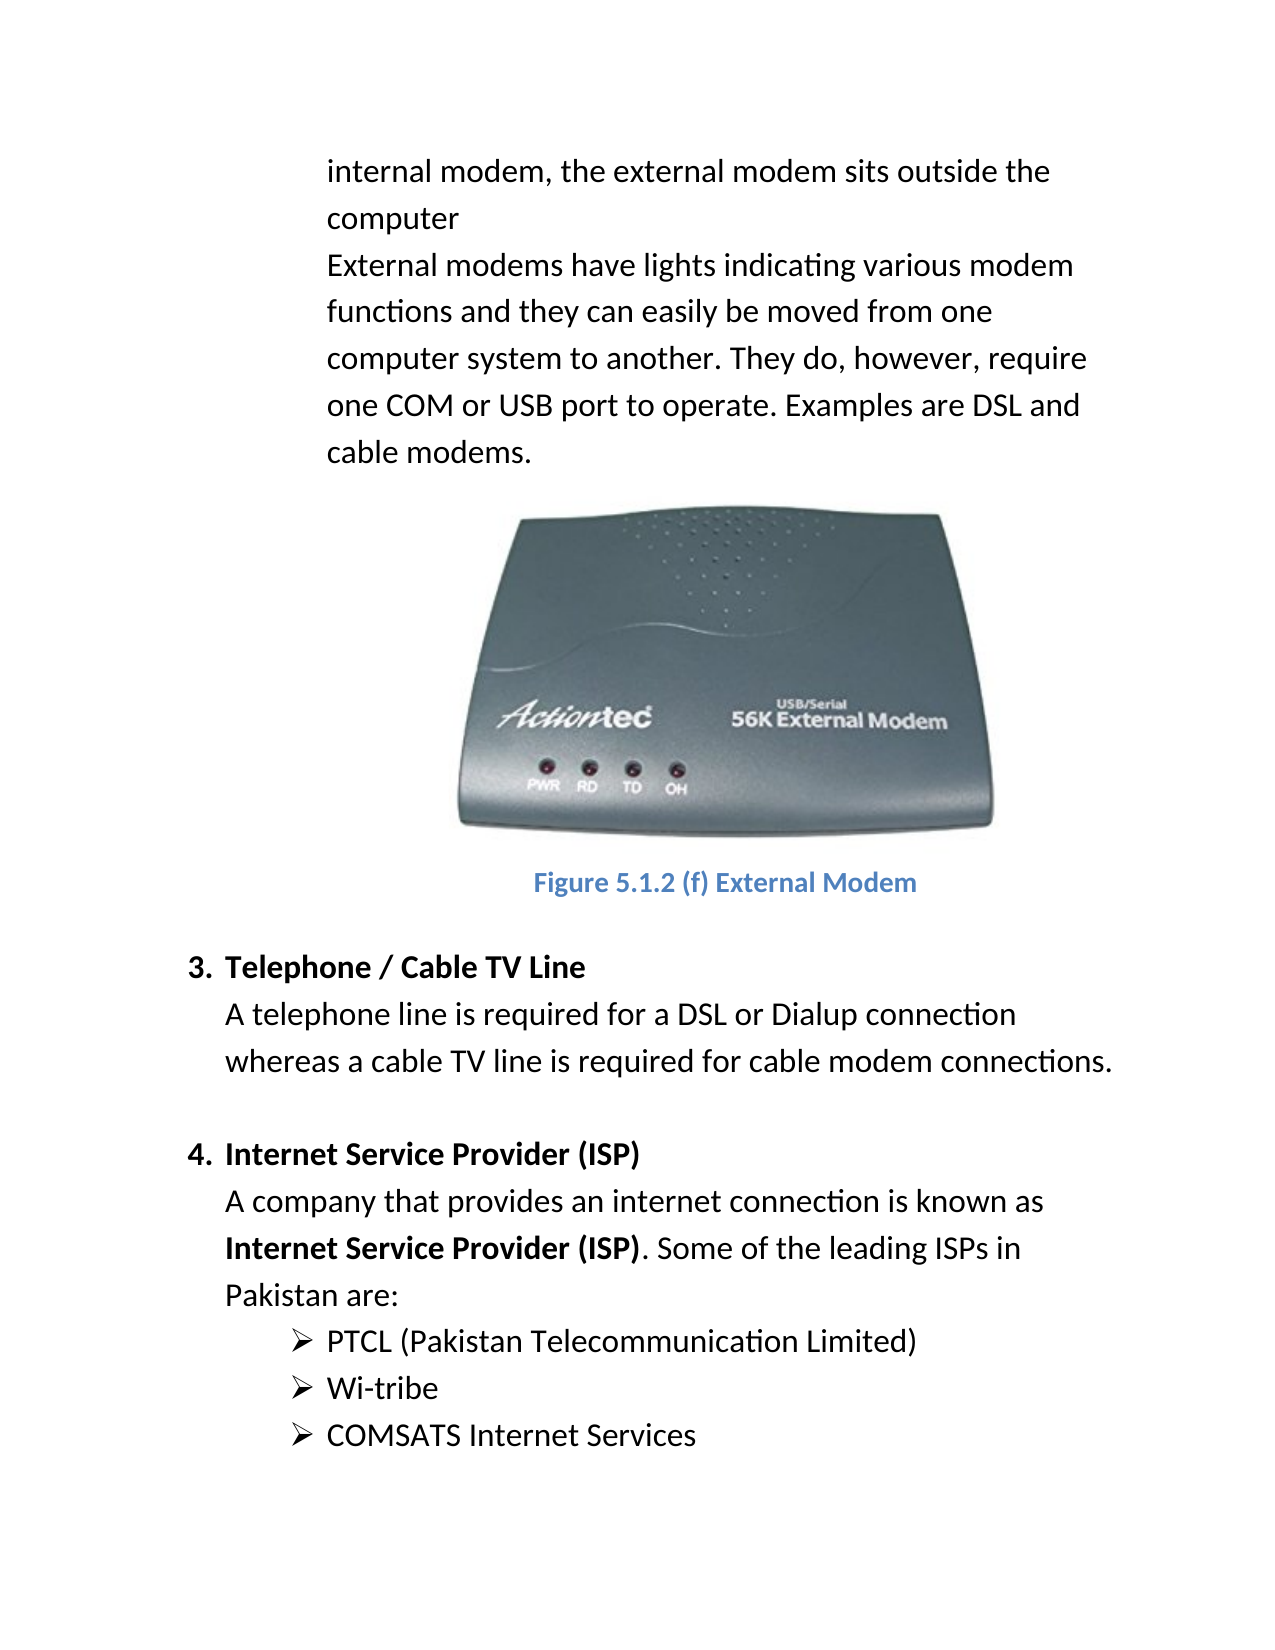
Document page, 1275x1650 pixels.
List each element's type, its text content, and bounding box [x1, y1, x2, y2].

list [327, 150, 1125, 237]
list COMSATS Internet Services [289, 1414, 1125, 1455]
list Internet Service Provider (ISP) [187, 1133, 1125, 1174]
list Figure 5.1.2 (f) External Modem [327, 864, 1125, 900]
list PTCL (Pakistan Telecommunication Limited) [289, 1320, 1125, 1361]
list Wi-tribe [289, 1367, 1125, 1408]
picture [448, 477, 1004, 861]
list A company that provides an internet connection is known as Internet Service Provider (ISP). Some of the leading ISPs in Pakistan are: [225, 1180, 1125, 1314]
list A telephone line is required for a DSL or Dialup connection whereas a cable TV line is required for cable modem connections. [225, 993, 1125, 1081]
list External modems have lights indicating various modem functions and they can easily be moved from one computer system to another. They do, however, require one COM or USB port to operate. Examples are DSL and cable modems. [327, 243, 1125, 471]
list Telephone / Cable TV Line [187, 946, 1125, 987]
